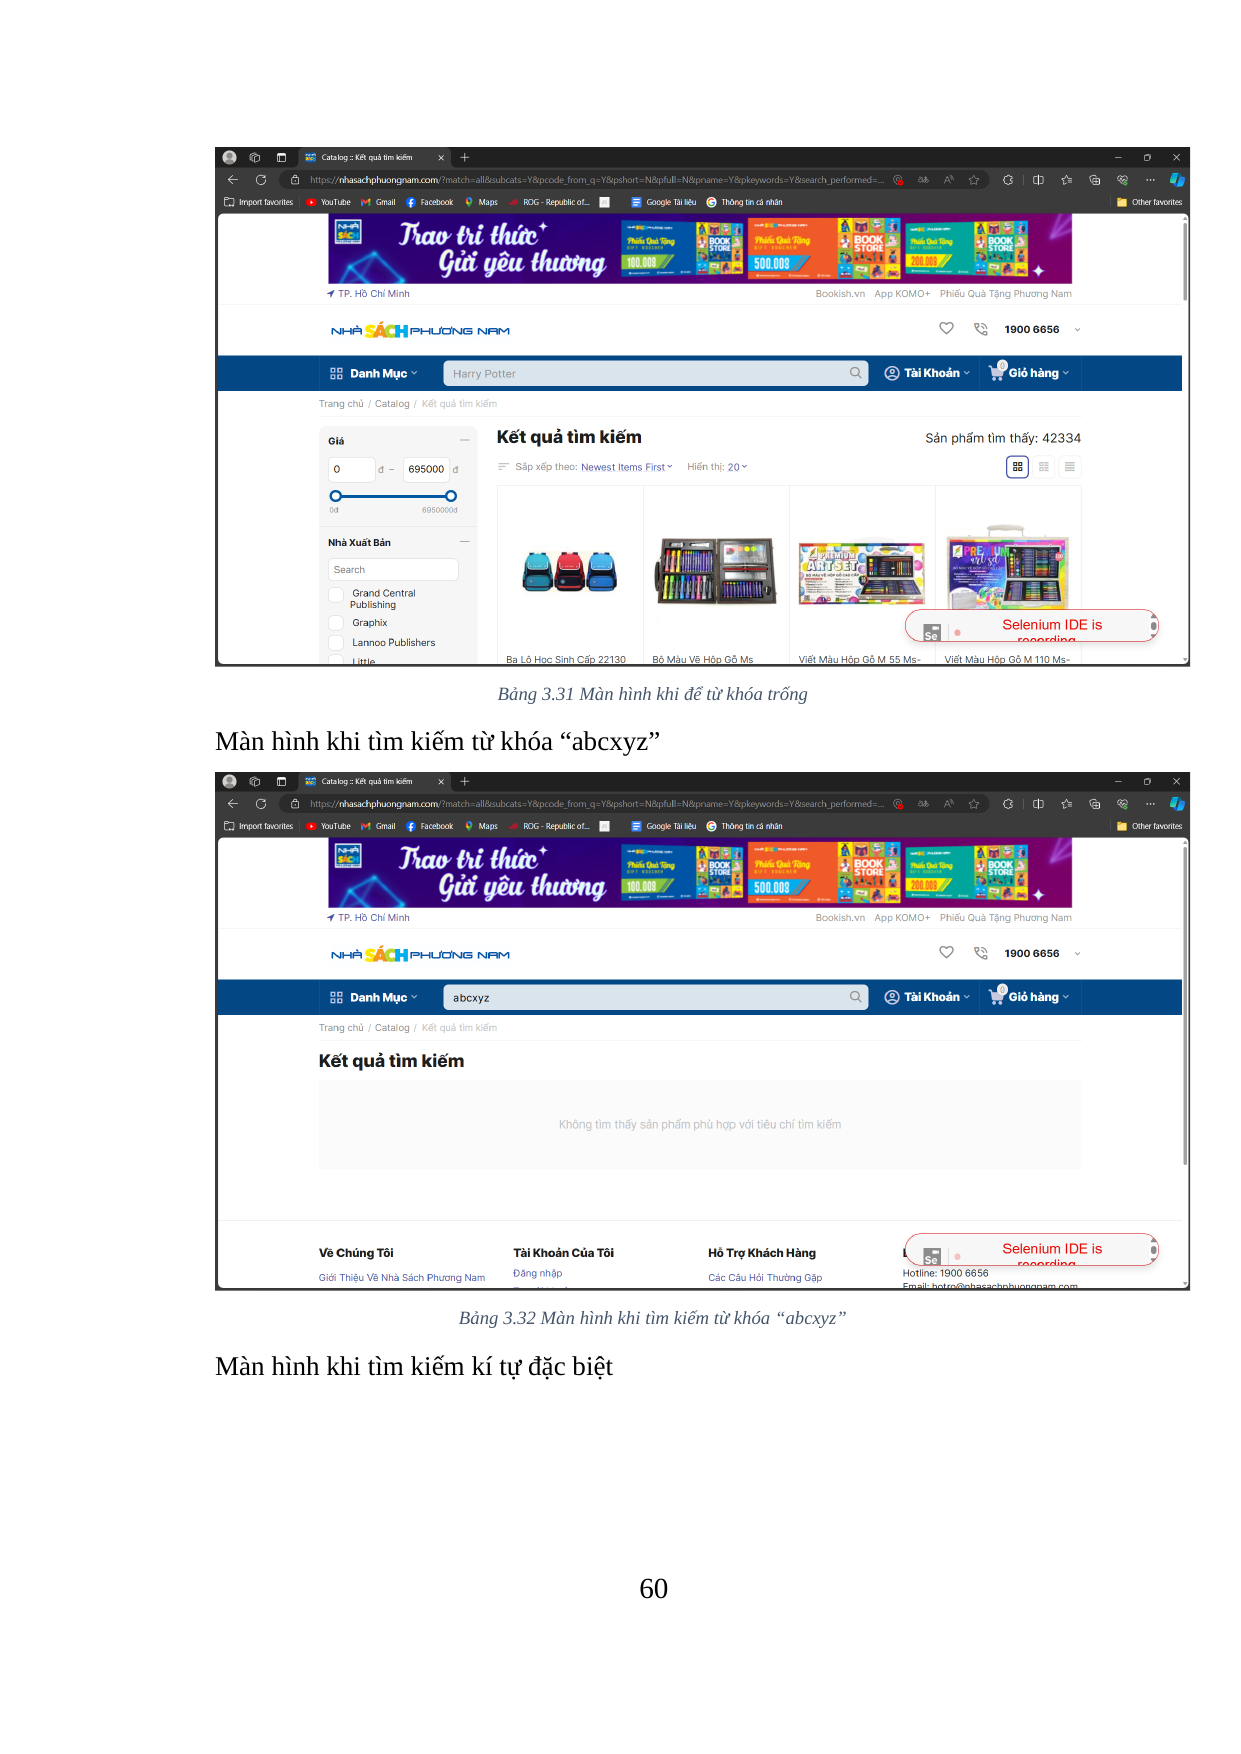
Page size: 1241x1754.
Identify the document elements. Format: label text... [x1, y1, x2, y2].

picture [215, 147, 1191, 667]
picture [215, 772, 1191, 1291]
text Màn hình khi tìm kiếm từ khóa “abcxyz” [177, 725, 1092, 756]
text Màn hình khi tìm kiếm kí tự đặc biệt [177, 1349, 1092, 1381]
